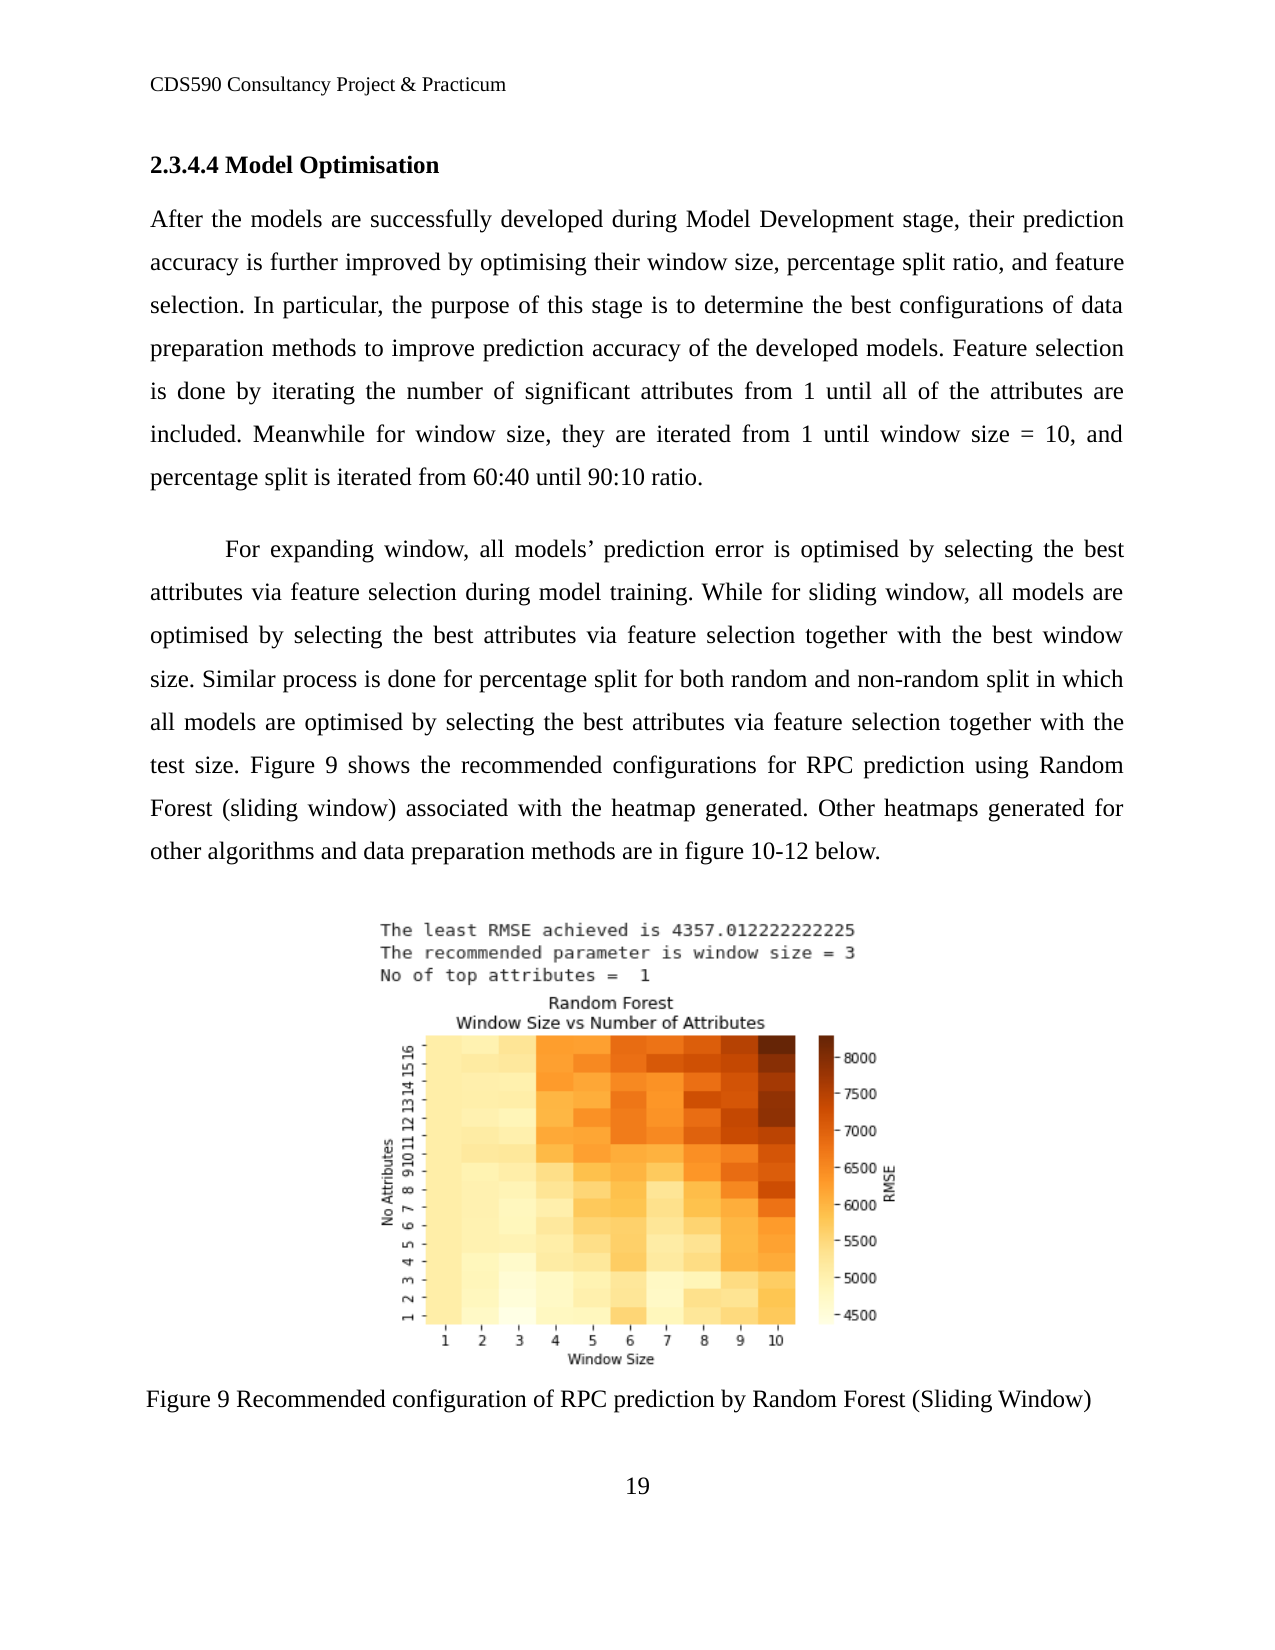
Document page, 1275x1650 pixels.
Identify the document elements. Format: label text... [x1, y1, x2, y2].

subtitle 2.3.4.4 Model Optimisation [150, 150, 1125, 179]
text For expanding window, all models’ prediction error is optimised by selecting the best attributes via feature selection during model training. While for sliding window, all models are optimised by selecting the best attributes via feature selection together with the best window size. Similar process is done for percentage split for both random and non-random split in which all models are optimised by selecting the best attributes via feature selection together with the test size. Figure 9 shows the recommended configurations for RPC prediction using Random Forest (sliding window) associated with the heatmap generated. Other heatmaps generated for other algorithms and data preparation methods are in figure 10-12 below. [150, 534, 1125, 865]
text After the models are successfully developed during Model Development stage, their prediction accuracy is further improved by optimising their window size, percentage split ratio, and feature selection. In particular, the purpose of this stage is to determine the best configurations of data preparation methods to improve prediction accuracy of the developed models. Feature selection is done by iterating the number of significant attributes from 1 until all of the attributes are included. Meanwhile for window size, they are iterated from 1 until window size = 10, and percentage split is iterated from 60:40 until 90:10 ratio. [150, 204, 1125, 491]
picture [368, 911, 910, 1379]
